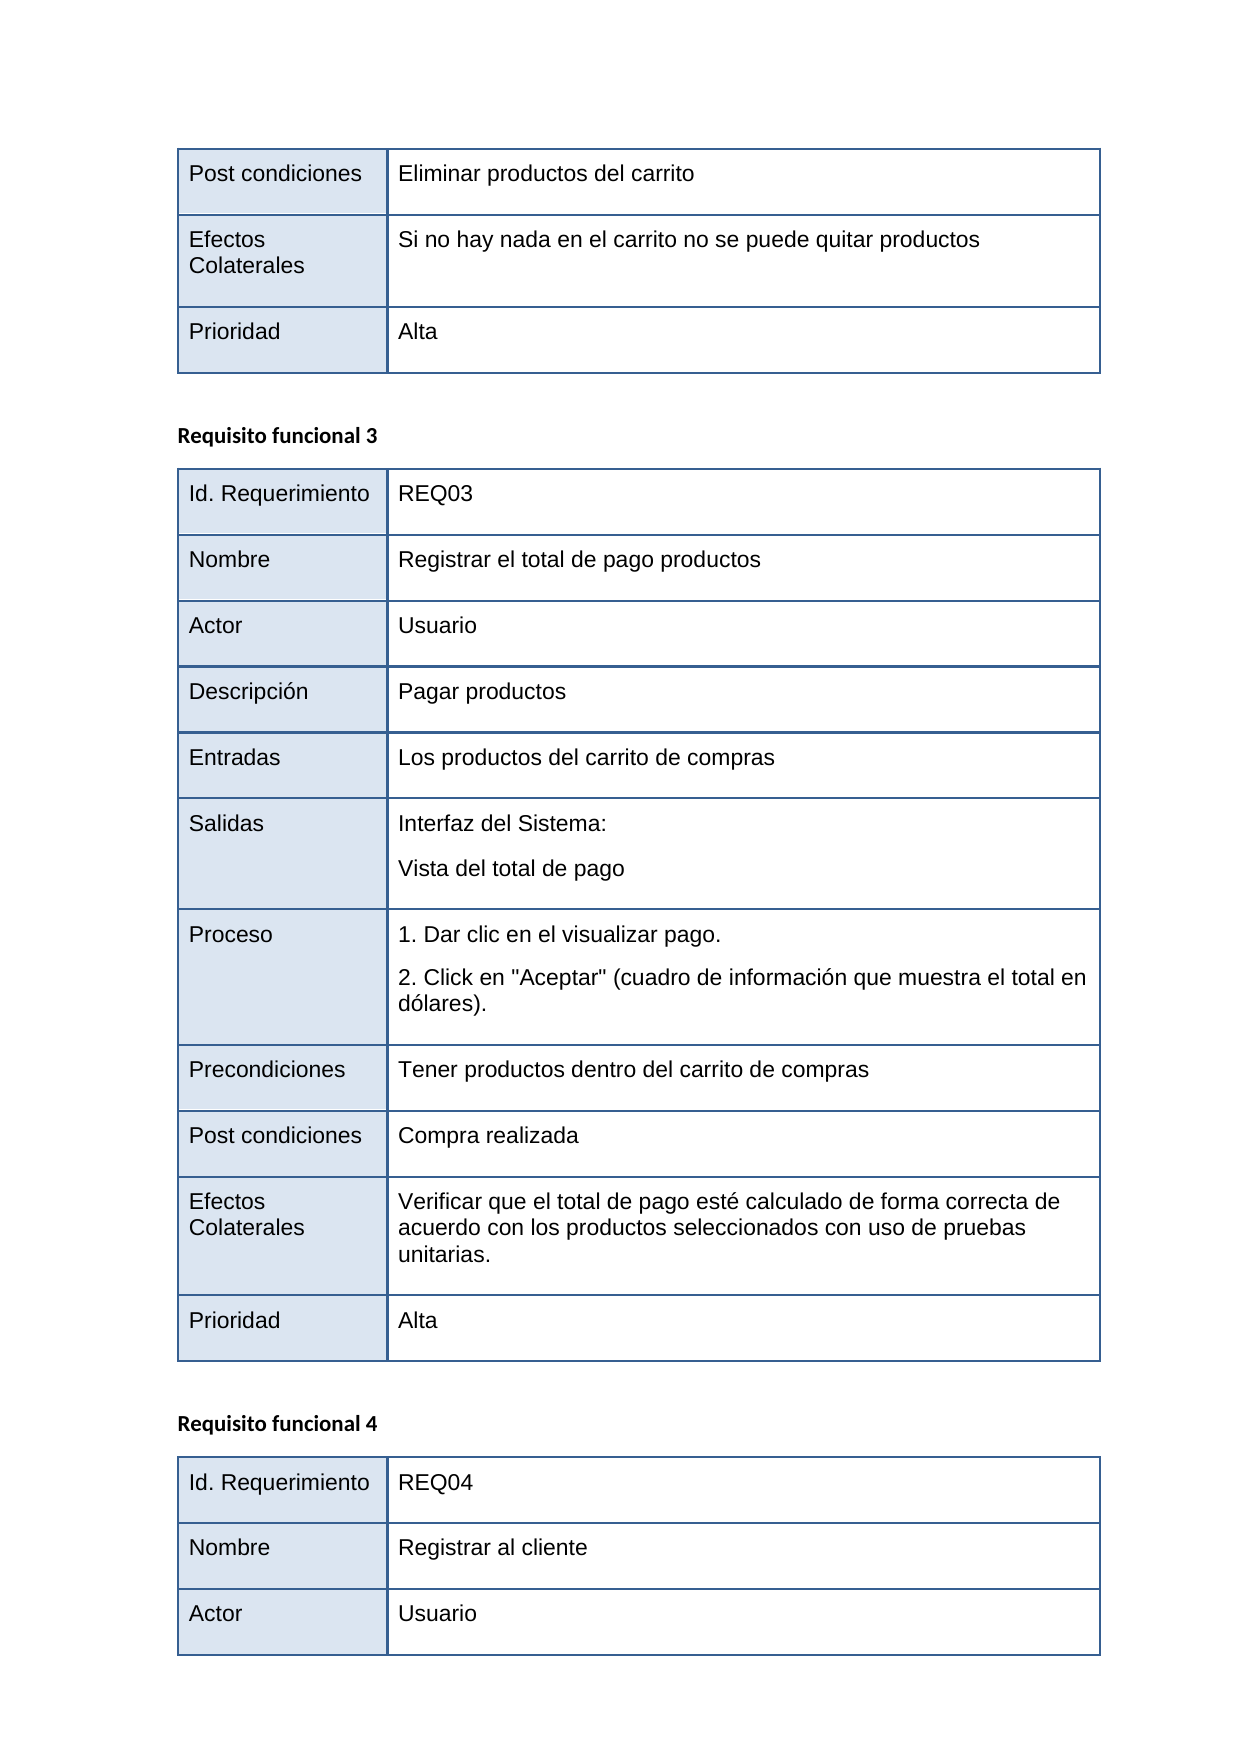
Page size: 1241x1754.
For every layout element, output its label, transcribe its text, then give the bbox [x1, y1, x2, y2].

table_cell Post condiciones [179, 150, 386, 213]
table_header REQ03 [389, 470, 1099, 533]
table_cell Registrar el total de pago productos [389, 536, 1099, 599]
table_cell Compra realizada [389, 1112, 1099, 1176]
table_cell Verificar que el total de pago esté calculado de forma correcta de acuerdo con los productos seleccionados con uso de pruebas unitarias. [389, 1178, 1099, 1294]
table_cell Los productos del carrito de compras [389, 734, 1099, 797]
table_cell Actor [179, 1590, 386, 1654]
table_cell 1. Dar clic en el visualizar pago. 2. Click en "Aceptar" (cuadro de información que muestra el total en dólares). [389, 910, 1099, 1044]
table_cell Prioridad [179, 308, 386, 372]
table_cell Descripción [179, 668, 386, 731]
table_cell Eliminar productos del carrito [389, 150, 1099, 213]
table_cell Proceso [179, 910, 386, 1044]
table_cell Nombre [179, 536, 386, 599]
text Requisito funcional 3 [177, 421, 1063, 449]
table_cell Precondiciones [179, 1046, 386, 1109]
table_cell Entradas [179, 734, 386, 797]
table_cell Usuario [389, 1590, 1099, 1654]
table_cell Si no hay nada en el carrito no se puede quitar productos [389, 216, 1099, 306]
table_cell Prioridad [179, 1296, 386, 1360]
table_cell Efectos Colaterales [179, 216, 386, 306]
table_cell Usuario [389, 602, 1099, 665]
table_header Id. Requerimiento [179, 1458, 386, 1522]
table_cell Post condiciones [179, 1112, 386, 1176]
table_cell Interfaz del Sistema: Vista del total de pago [389, 799, 1099, 908]
table_cell Pagar productos [389, 668, 1099, 731]
table_cell Registrar al cliente [389, 1524, 1099, 1588]
table_cell Alta [389, 308, 1099, 372]
table_cell Efectos Colaterales [179, 1178, 386, 1294]
table_cell Actor [179, 602, 386, 665]
table_cell Alta [389, 1296, 1099, 1360]
table_header Id. Requerimiento [179, 470, 386, 533]
table_header REQ04 [389, 1458, 1099, 1522]
table_cell Nombre [179, 1524, 386, 1588]
table_cell Tener productos dentro del carrito de compras [389, 1046, 1099, 1109]
text Requisito funcional 4 [177, 1409, 1063, 1437]
table_cell Salidas [179, 799, 386, 908]
